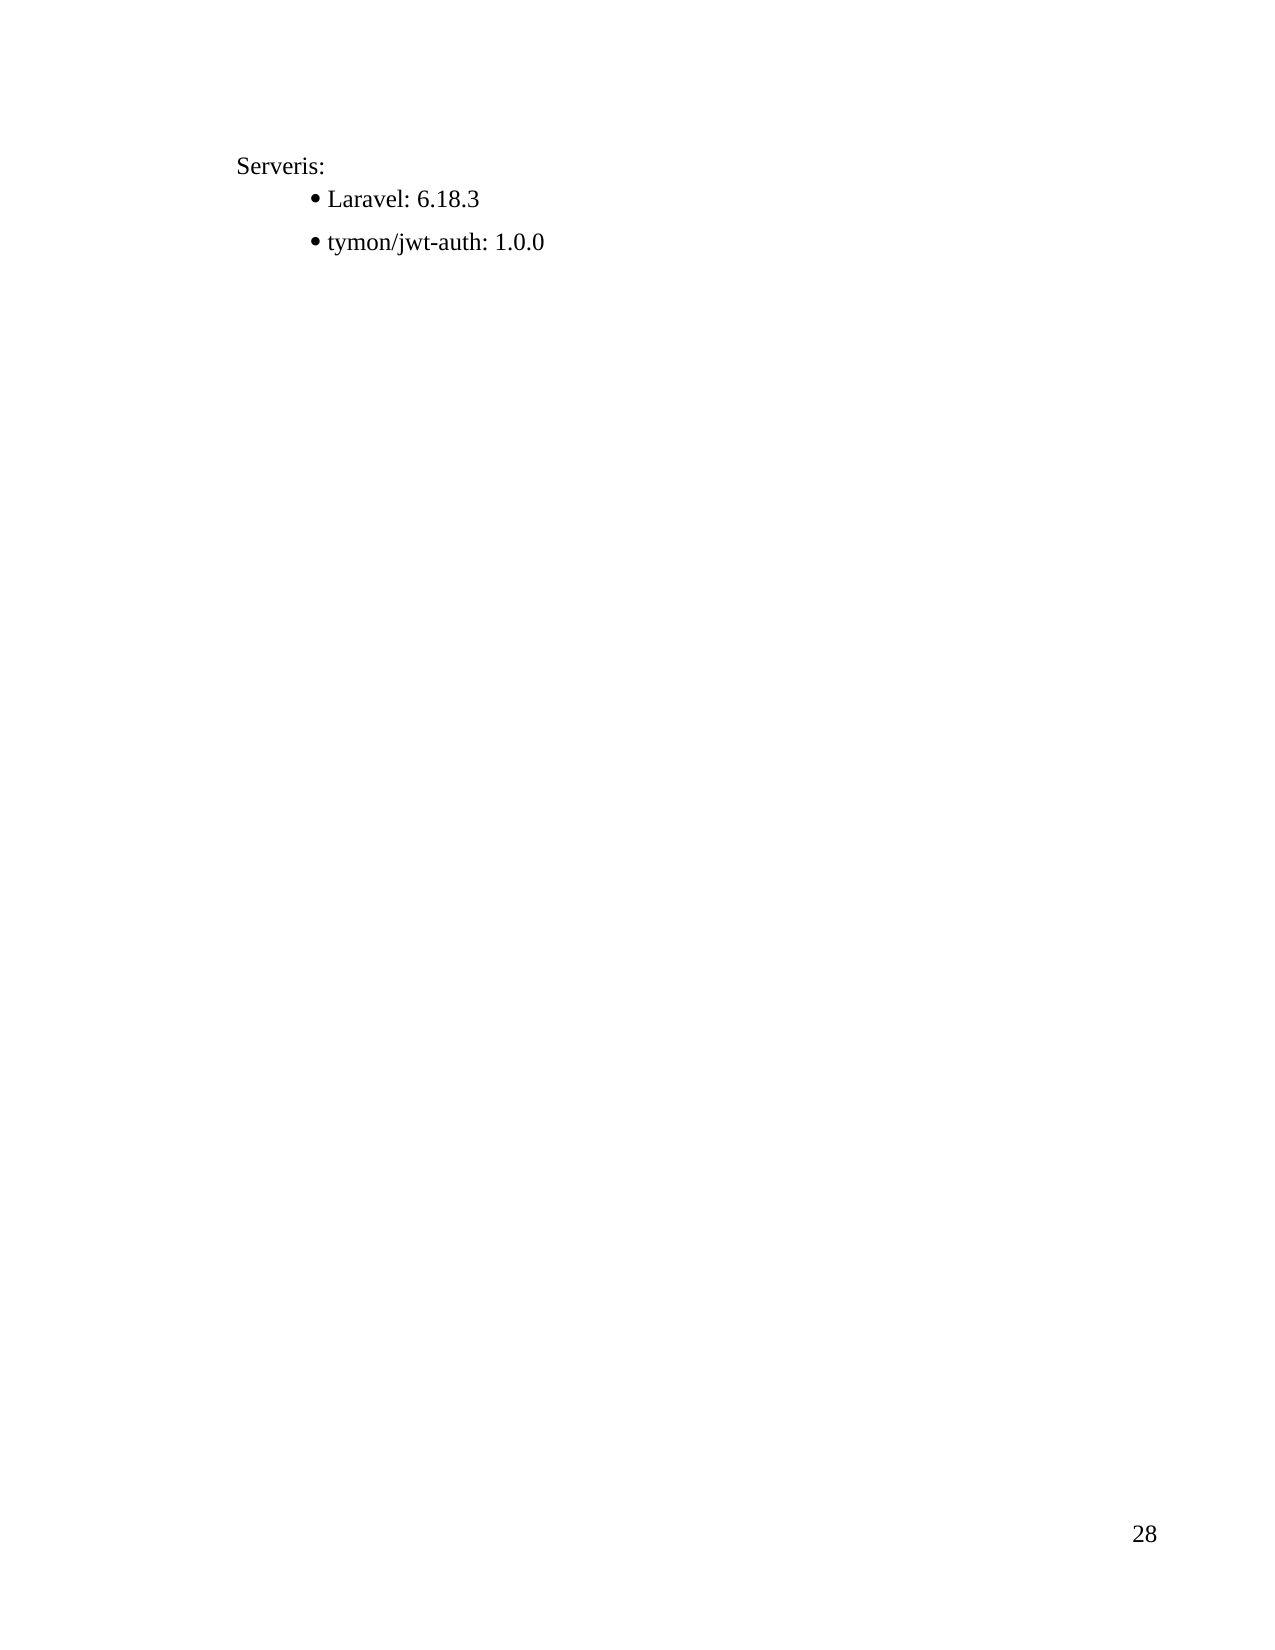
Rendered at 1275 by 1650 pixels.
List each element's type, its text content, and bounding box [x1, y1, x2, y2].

list Laravel: 6.18.3 [252, 184, 1157, 213]
text Serveris: [177, 151, 1157, 180]
list tymon/jwt-auth: 1.0.0 [252, 227, 1157, 256]
